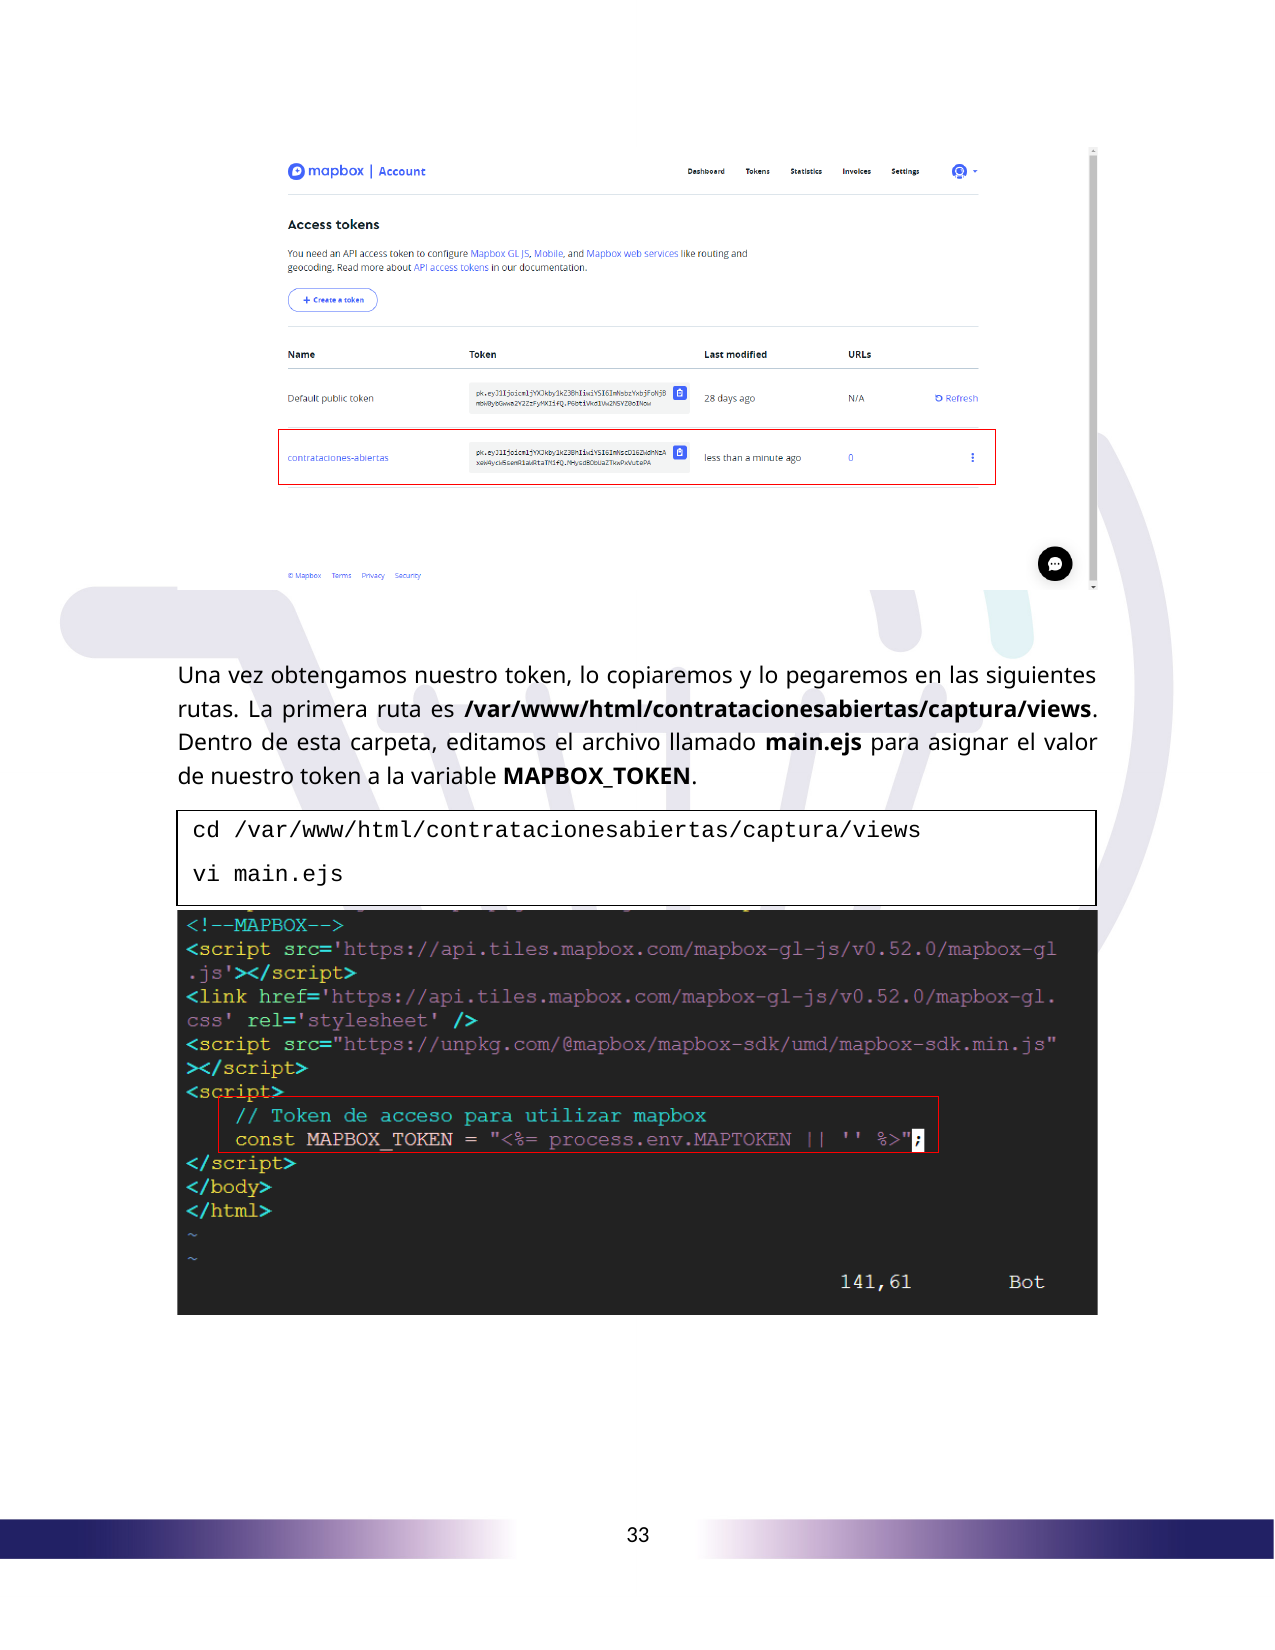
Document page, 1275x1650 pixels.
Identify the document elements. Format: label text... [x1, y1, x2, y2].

text Una vez obtengamos nuestro token, lo copiaremos y lo pegaremos en las siguientes rutas. La primera ruta es /var/www/html/contratacionesabiertas/captura/views. Dentro de esta carpeta, editamos el archivo llamado main.ejs para asignar el valor de nuestro token a la variable MAPBOX_TOKEN. [177, 659, 1098, 791]
picture [0, 0, 1274, 1597]
